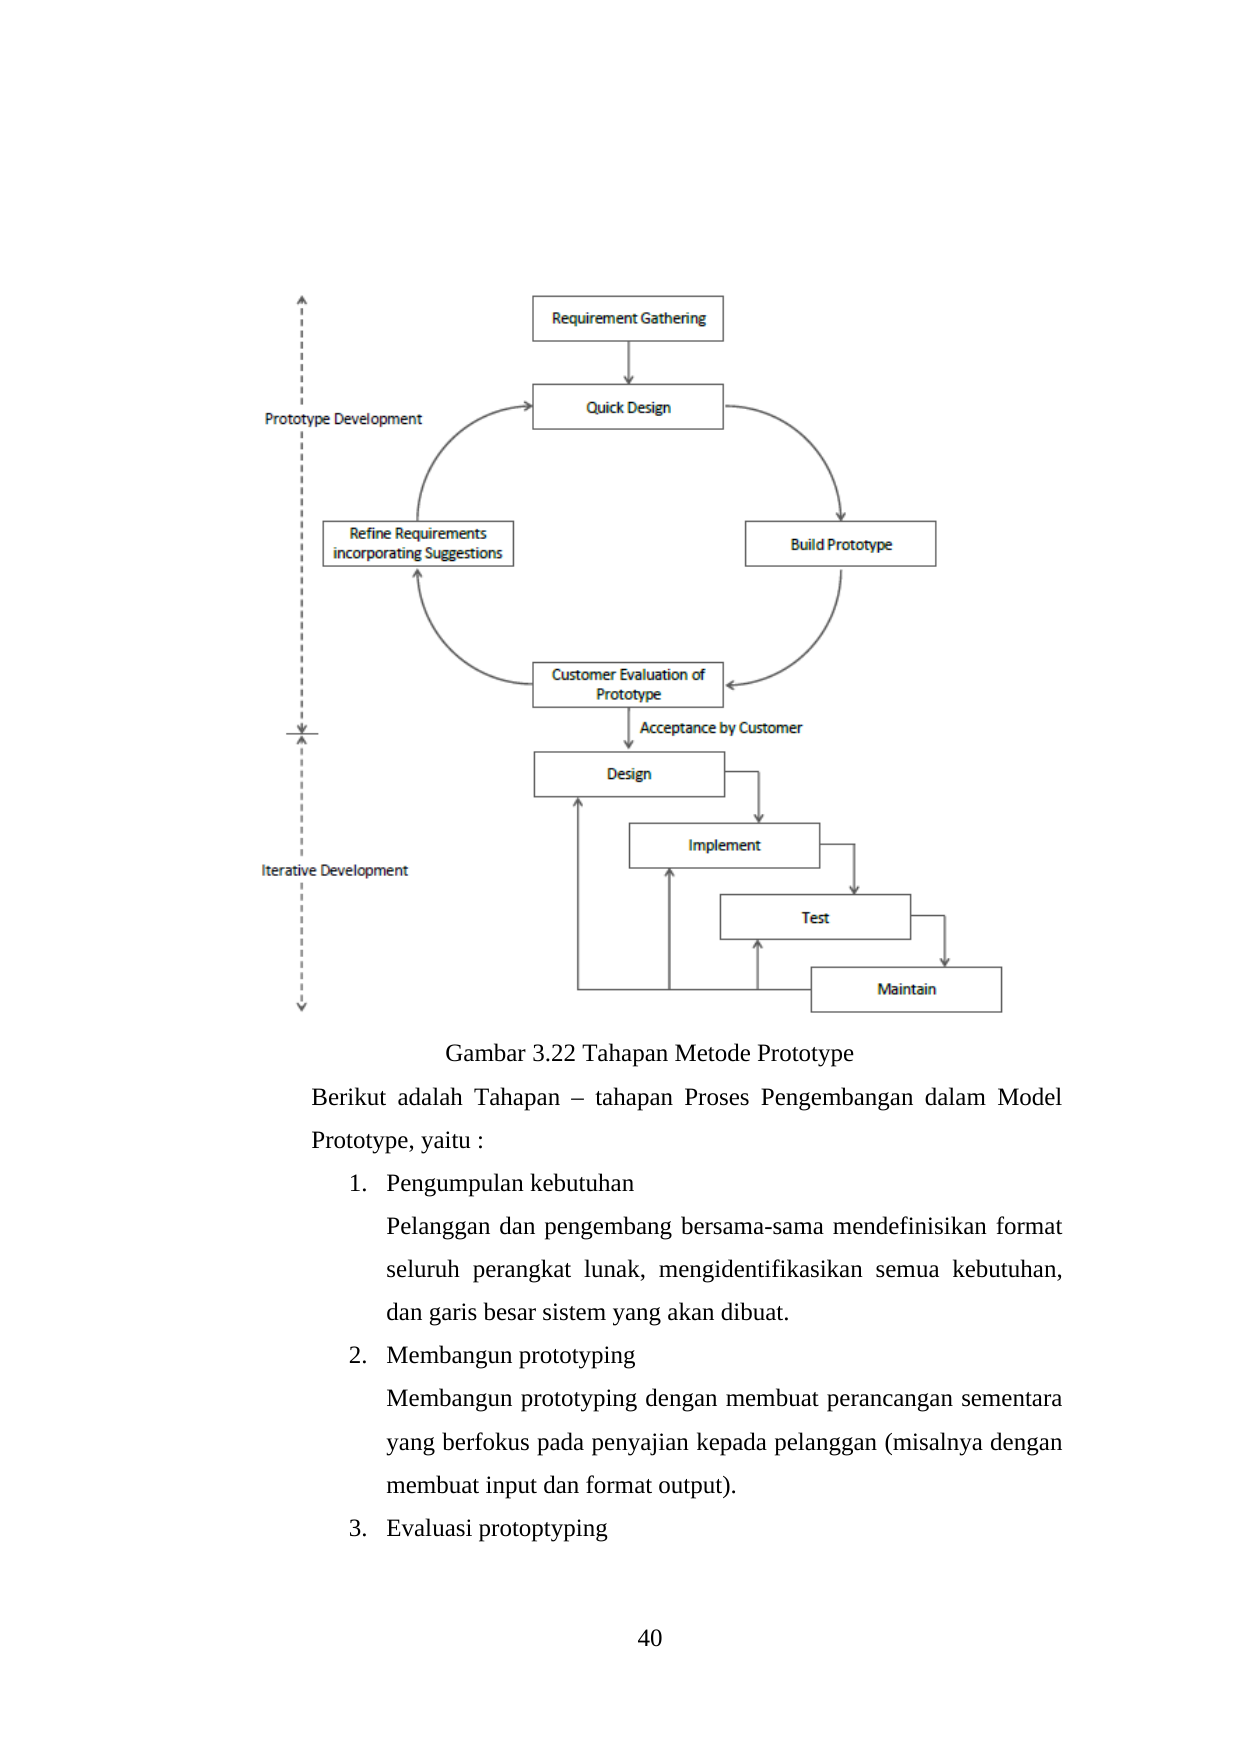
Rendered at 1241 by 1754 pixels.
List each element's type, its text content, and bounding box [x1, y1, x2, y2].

list Pengumpulan kebutuhan [349, 1168, 1063, 1197]
picture [236, 279, 1063, 1025]
list Berikut adalah Tahapan – tahapan Proses Pengembangan dalam Model Prototype, yaitu : [311, 1082, 1063, 1153]
list Pelanggan dan pengembang bersama-sama mendefinisikan format seluruh perangkat lunak, mengidentifikasikan semua kebutuhan, dan garis besar sistem yang akan dibuat. [386, 1211, 1063, 1326]
list Evaluasi protoptyping [349, 1513, 1063, 1542]
list Membangun prototyping [349, 1340, 1063, 1369]
list Membangun prototyping dengan membuat perancangan sementara yang berfokus pada penyajian kepada pelanggan (misalnya dengan membuat input dan format output). [386, 1383, 1063, 1498]
